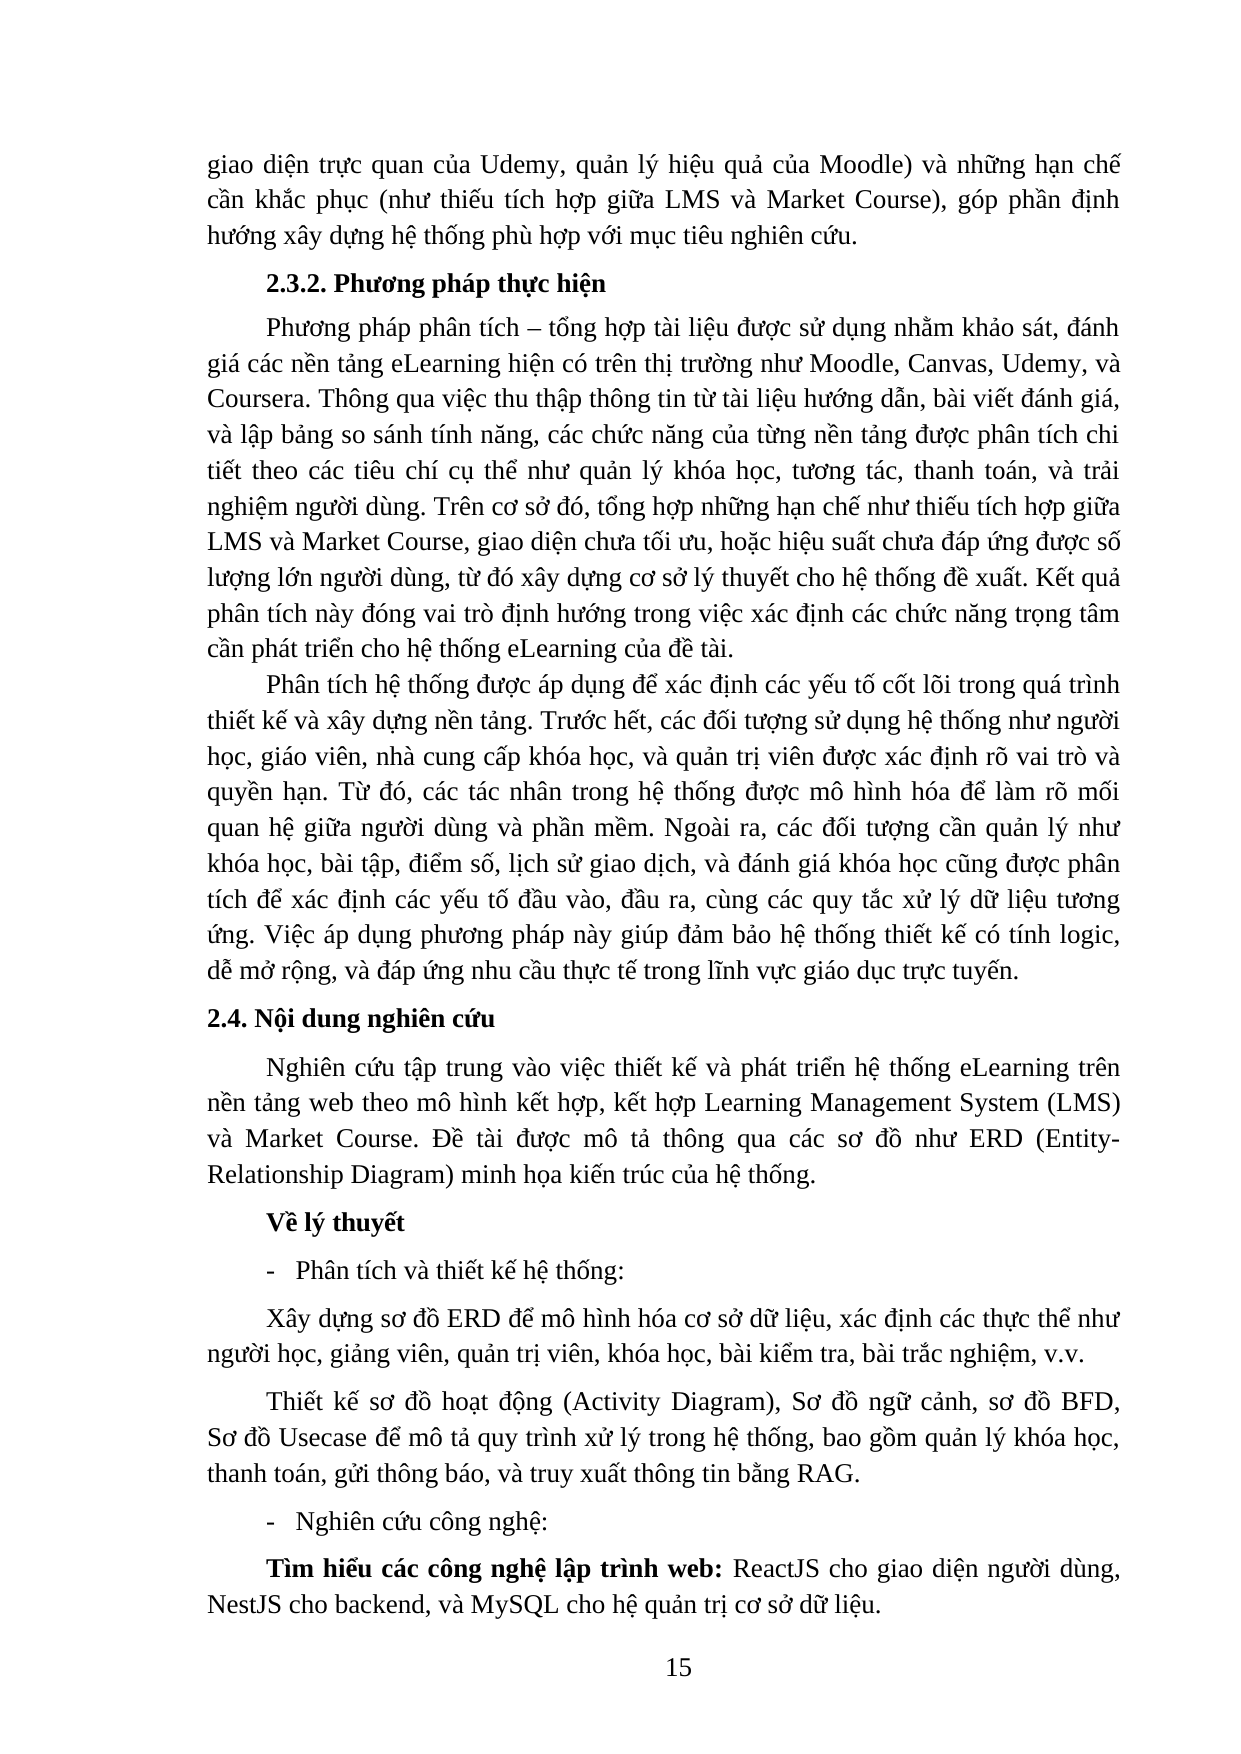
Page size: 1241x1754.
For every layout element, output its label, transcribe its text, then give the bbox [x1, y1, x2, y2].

subtitle 2.3.2. Phương pháp thực hiện [207, 267, 1122, 298]
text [207, 148, 1122, 250]
subtitle 2.4. Nội dung nghiên cứu [207, 1002, 1122, 1033]
text Xây dựng sơ đồ ERD để mô hình hóa cơ sở dữ liệu, xác định các thực thể như người học, giảng viên, quản trị viên, khóa học, bài kiểm tra, bài trắc nghiệm, v.v. [207, 1302, 1121, 1369]
list Nghiên cứu công nghệ: [207, 1504, 1121, 1536]
text Nghiên cứu tập trung vào việc thiết kế và phát triển hệ thống eLearning trên nền tảng web theo mô hình kết hợp, kết hợp Learning Management System (LMS) và Market Course. Đề tài được mô tả thông qua các sơ đồ như ERD (Entity-Relationship Diagram) minh họa kiến trúc của hệ thống. [207, 1051, 1121, 1189]
list Phân tích và thiết kế hệ thống: [207, 1254, 1121, 1285]
text Thiết kế sơ đồ hoạt động (Activity Diagram), Sơ đồ ngữ cảnh, sơ đồ BFD, Sơ đồ Usecase để mô tả quy trình xử lý trong hệ thống, bao gồm quản lý khóa học, thanh toán, gửi thông báo, và truy xuất thông tin bằng RAG. [207, 1385, 1121, 1488]
text Phương pháp phân tích – tổng hợp tài liệu được sử dụng nhằm khảo sát, đánh giá các nền tảng eLearning hiện có trên thị trường như Moodle, Canvas, Udemy, và Coursera. Thông qua việc thu thập thông tin từ tài liệu hướng dẫn, bài viết đánh giá, và lập bảng so sánh tính năng, các chức năng của từng nền tảng được phân tích chi tiết theo các tiêu chí cụ thể như quản lý khóa học, tương tác, thanh toán, và trải nghiệm người dùng. Trên cơ sở đó, tổng hợp những hạn chế như thiếu tích hợp giữa LMS và Market Course, giao diện chưa tối ưu, hoặc hiệu suất chưa đáp ứng được số lượng lớn người dùng, từ đó xây dựng cơ sở lý thuyết cho hệ thống đề xuất. Kết quả phân tích này đóng vai trò định hướng trong việc xác định các chức năng trọng tâm cần phát triển cho hệ thống eLearning của đề tài. [207, 311, 1122, 664]
text Tìm hiểu các công nghệ lập trình web: ReactJS cho giao diện người dùng, NestJS cho backend, và MySQL cho hệ quản trị cơ sở dữ liệu. [207, 1552, 1121, 1619]
text Về lý thuyết [207, 1206, 1121, 1237]
text Phân tích hệ thống được áp dụng để xác định các yếu tố cốt lõi trong quá trình thiết kế và xây dựng nền tảng. Trước hết, các đối tượng sử dụng hệ thống như người học, giáo viên, nhà cung cấp khóa học, và quản trị viên được xác định rõ vai trò và quyền hạn. Từ đó, các tác nhân trong hệ thống được mô hình hóa để làm rõ mối quan hệ giữa người dùng và phần mềm. Ngoài ra, các đối tượng cần quản lý như khóa học, bài tập, điểm số, lịch sử giao dịch, và đánh giá khóa học cũng được phân tích để xác định các yếu tố đầu vào, đầu ra, cùng các quy tắc xử lý dữ liệu tương ứng. Việc áp dụng phương pháp này giúp đảm bảo hệ thống thiết kế có tính logic, dễ mở rộng, và đáp ứng nhu cầu thực tế trong lĩnh vực giáo dục trực tuyến. [207, 668, 1122, 985]
